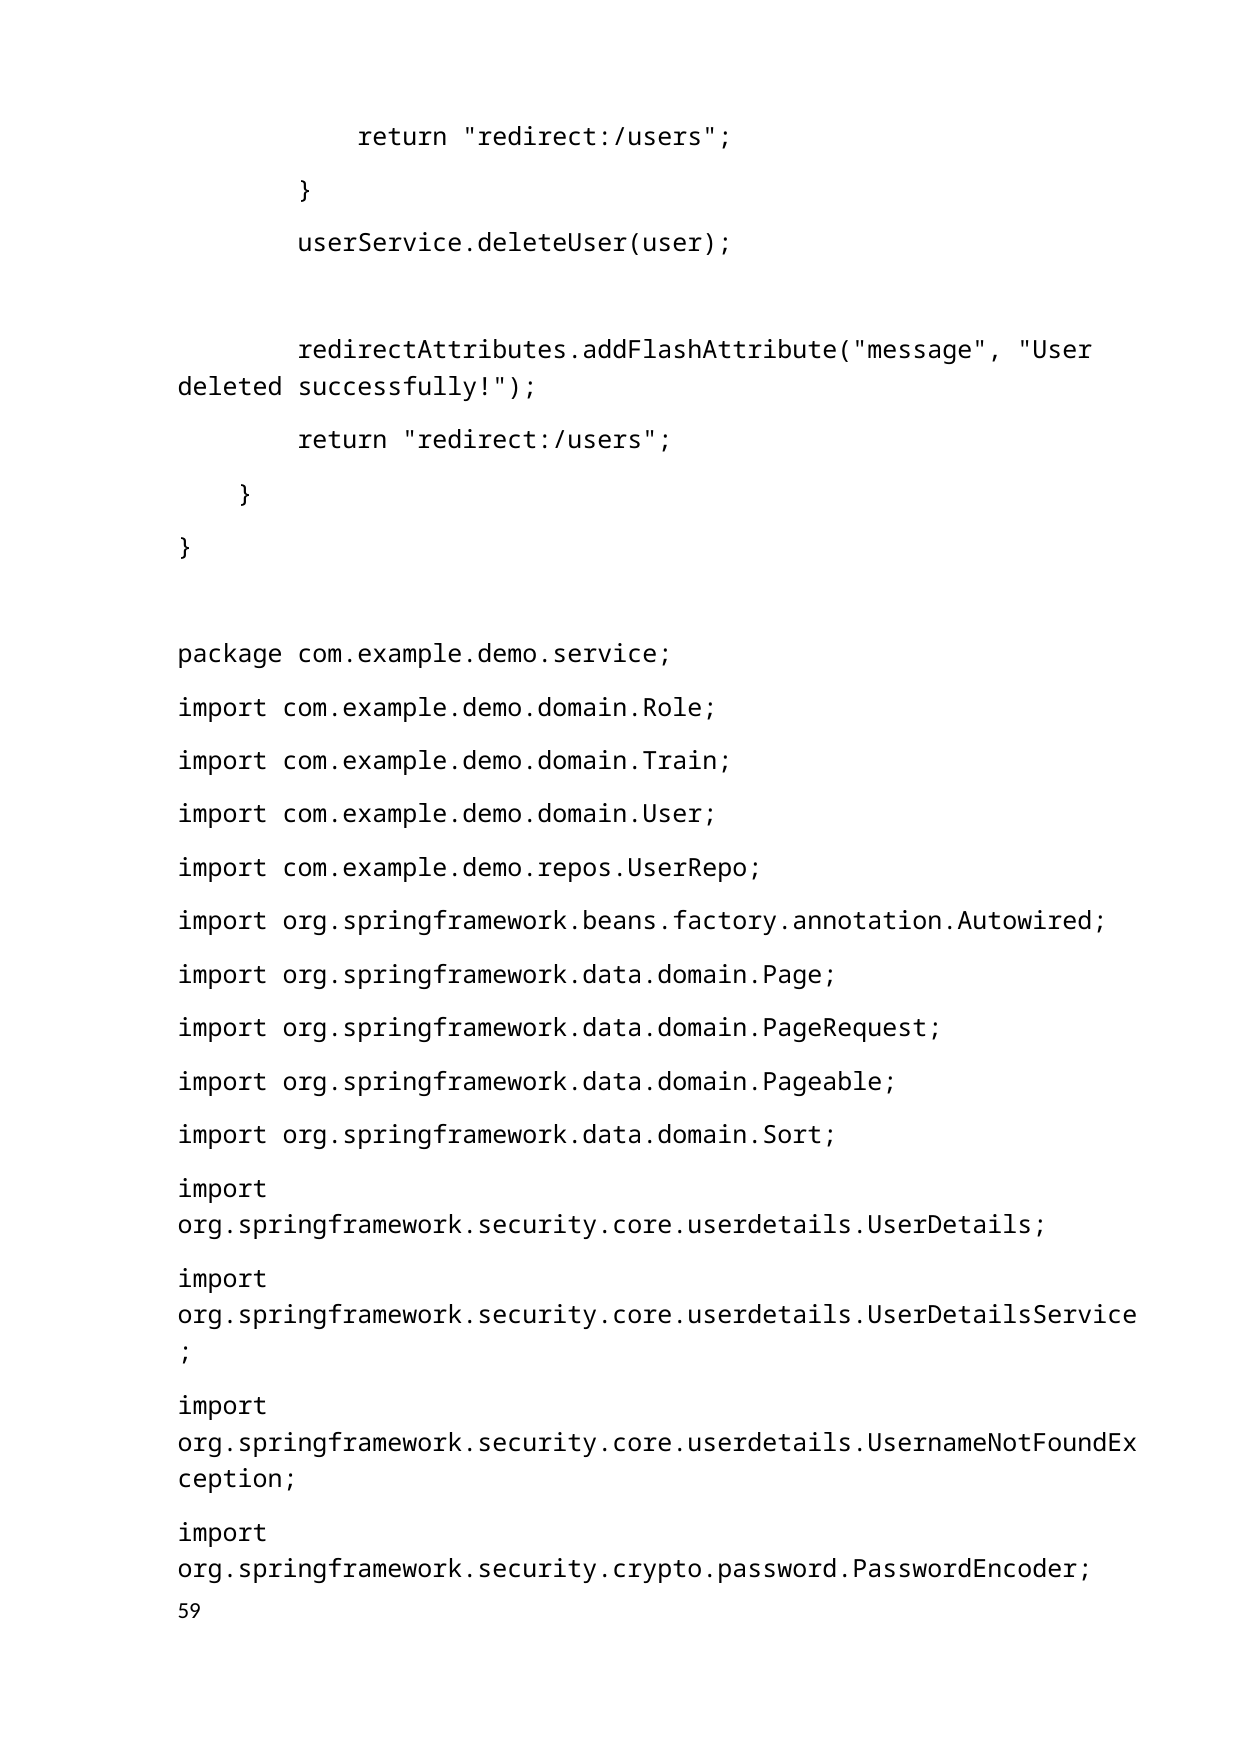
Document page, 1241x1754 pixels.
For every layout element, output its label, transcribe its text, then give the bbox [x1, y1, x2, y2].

text import com.example.demo.domain.Role; [177, 689, 1152, 723]
text import com.example.demo.repos.UserRepo; [177, 849, 1152, 884]
text } [177, 529, 1152, 563]
text import org.springframework.beans.factory.annotation.Autowired; [177, 903, 1152, 937]
text import com.example.demo.domain.Train; [177, 743, 1152, 777]
text import org.springframework.data.domain.Pageable; [177, 1063, 1152, 1097]
text return "redirect:/users"; [177, 118, 1152, 152]
text import org.springframework.security.core.userdetails.UserDetailsService; [177, 1260, 1152, 1368]
text return "redirect:/users"; [177, 422, 1152, 456]
text import org.springframework.security.crypto.password.PasswordEncoder; [177, 1514, 1152, 1585]
text import org.springframework.data.domain.Page; [177, 956, 1152, 991]
text } [177, 476, 1152, 509]
text userService.deleteUser(user); [177, 225, 1152, 259]
text redirectAttributes.addFlashAttribute("message", "User deleted successfully!"); [177, 332, 1152, 403]
text import com.example.demo.domain.User; [177, 796, 1152, 830]
text } [177, 172, 1152, 206]
text import org.springframework.data.domain.PageRequest; [177, 1010, 1152, 1044]
text import org.springframework.security.core.userdetails.UserDetails; [177, 1170, 1152, 1241]
text package com.example.demo.service; [177, 636, 1152, 670]
text import org.springframework.data.domain.Sort; [177, 1117, 1152, 1151]
text import org.springframework.security.core.userdetails.UsernameNotFoundException; [177, 1387, 1152, 1495]
